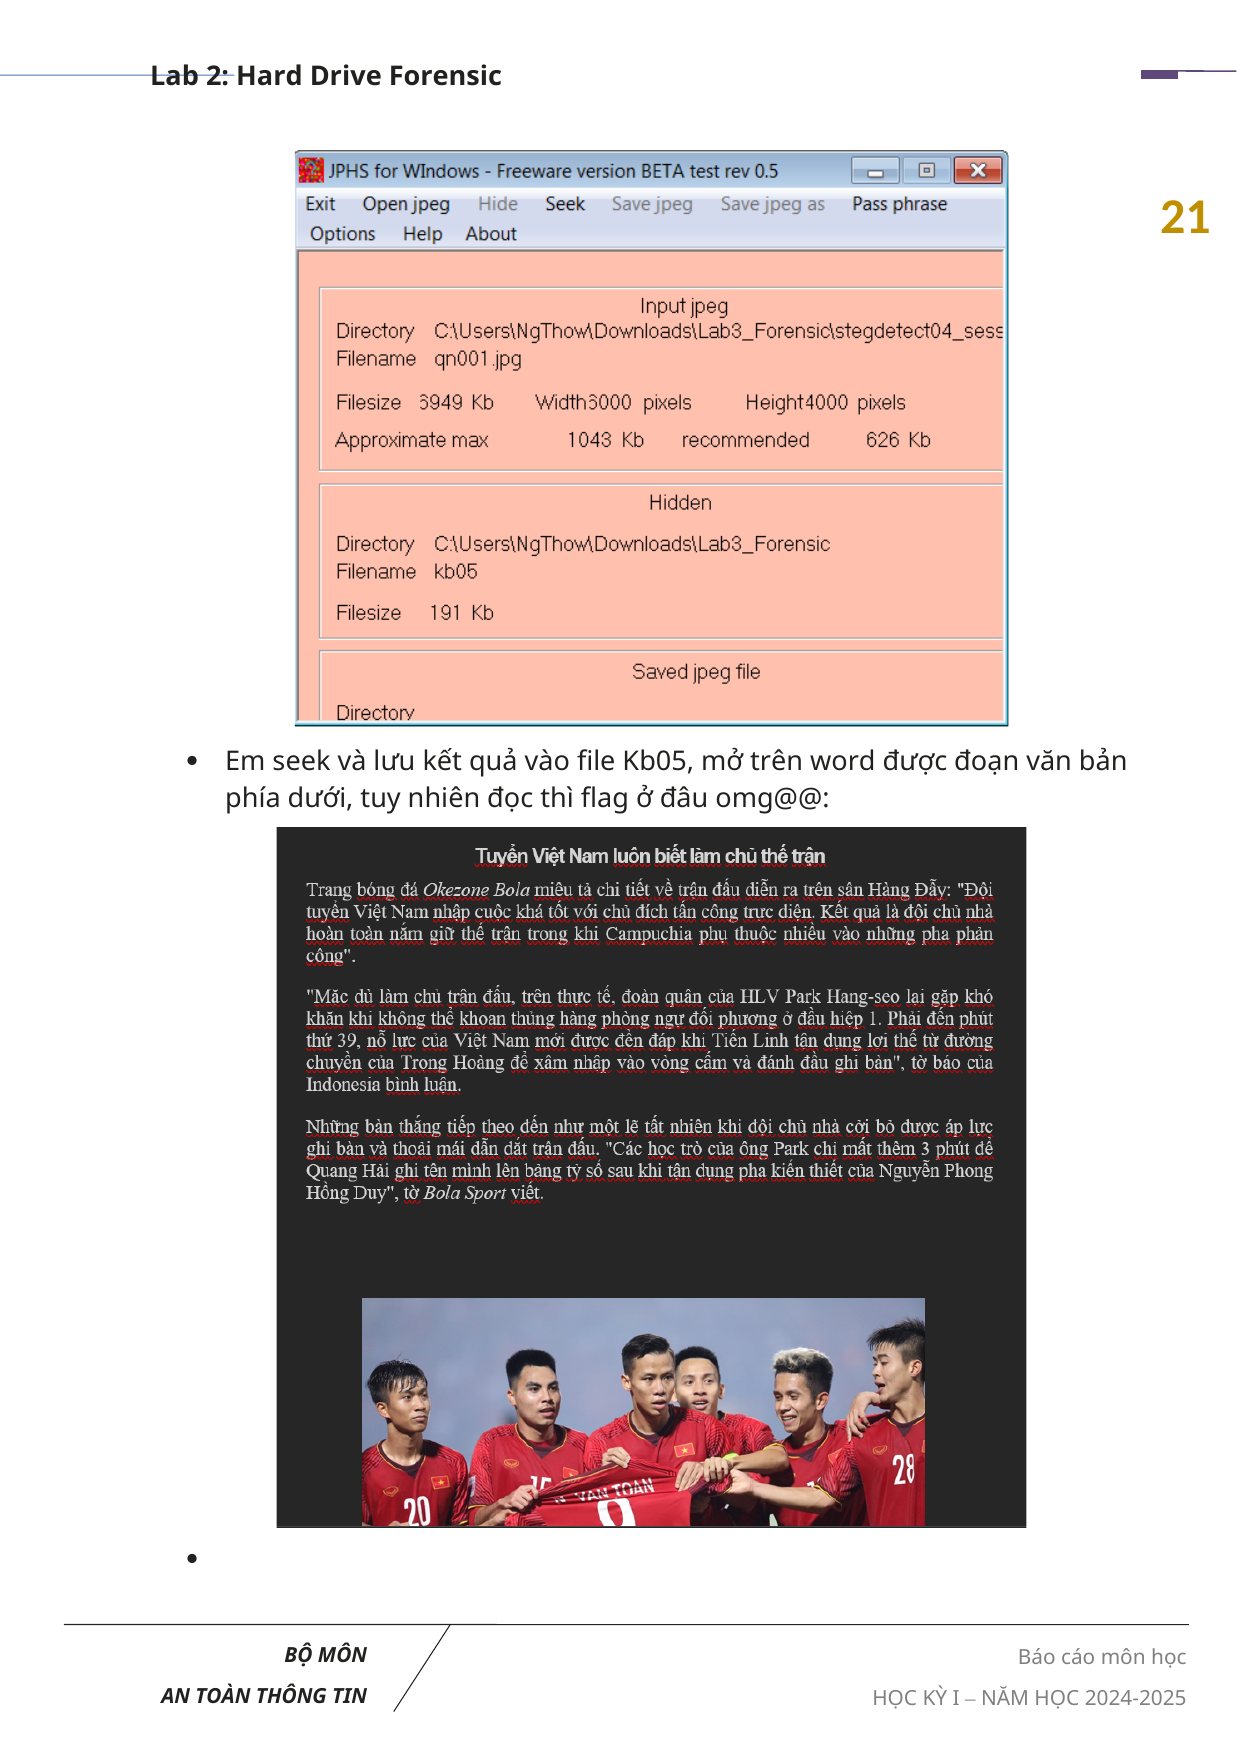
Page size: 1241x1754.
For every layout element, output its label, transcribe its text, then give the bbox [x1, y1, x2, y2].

list Em seek và lưu kết quả vào file Kb05, mở trên word được đoạn văn bản phía dưới, tuy nhiên đọc thì flag ở đâu omg@@: [187, 741, 1153, 815]
